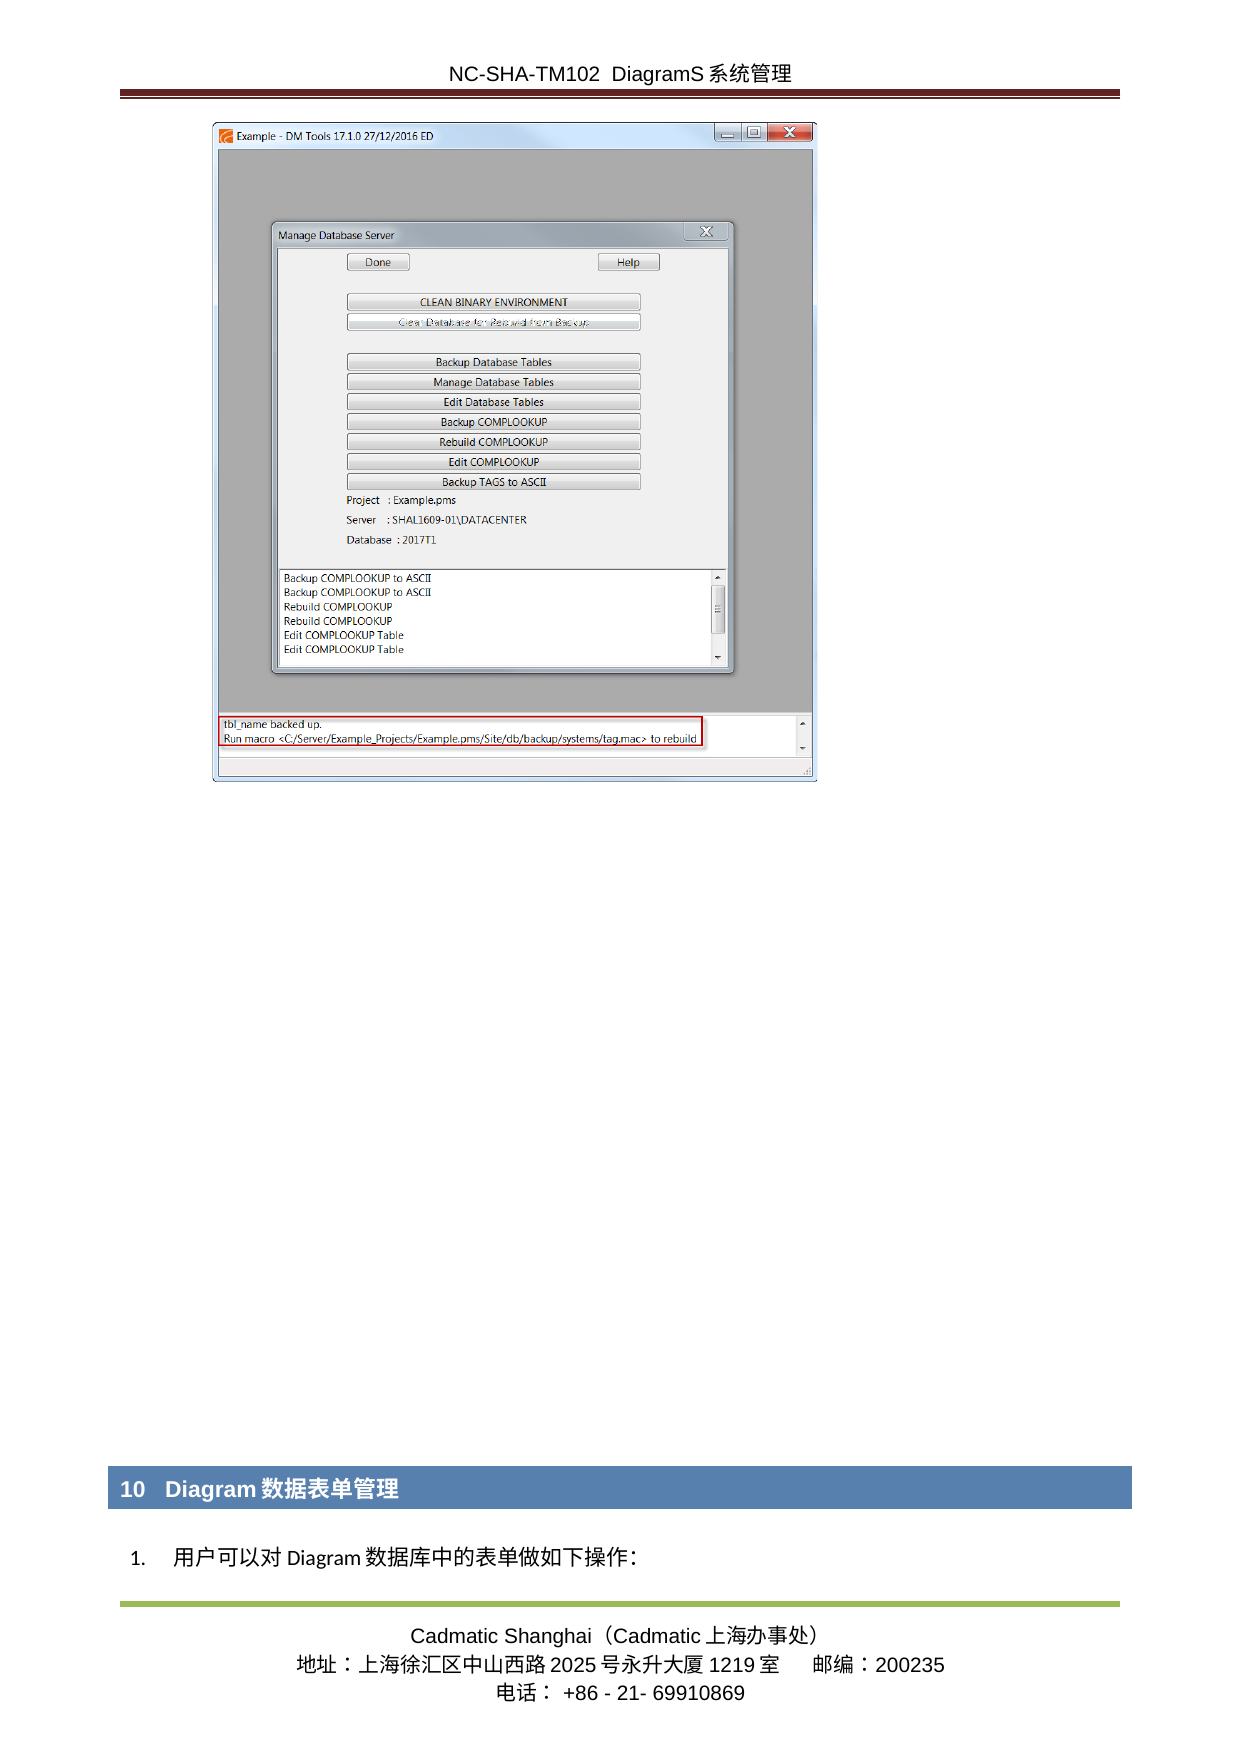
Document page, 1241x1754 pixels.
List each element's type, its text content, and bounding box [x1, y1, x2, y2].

picture [212, 122, 818, 782]
subtitle Diagram数据表单管理 [112, 1469, 1129, 1506]
list 用户可以对Diagram数据库中的表单做如下操作： [129, 1539, 1120, 1571]
